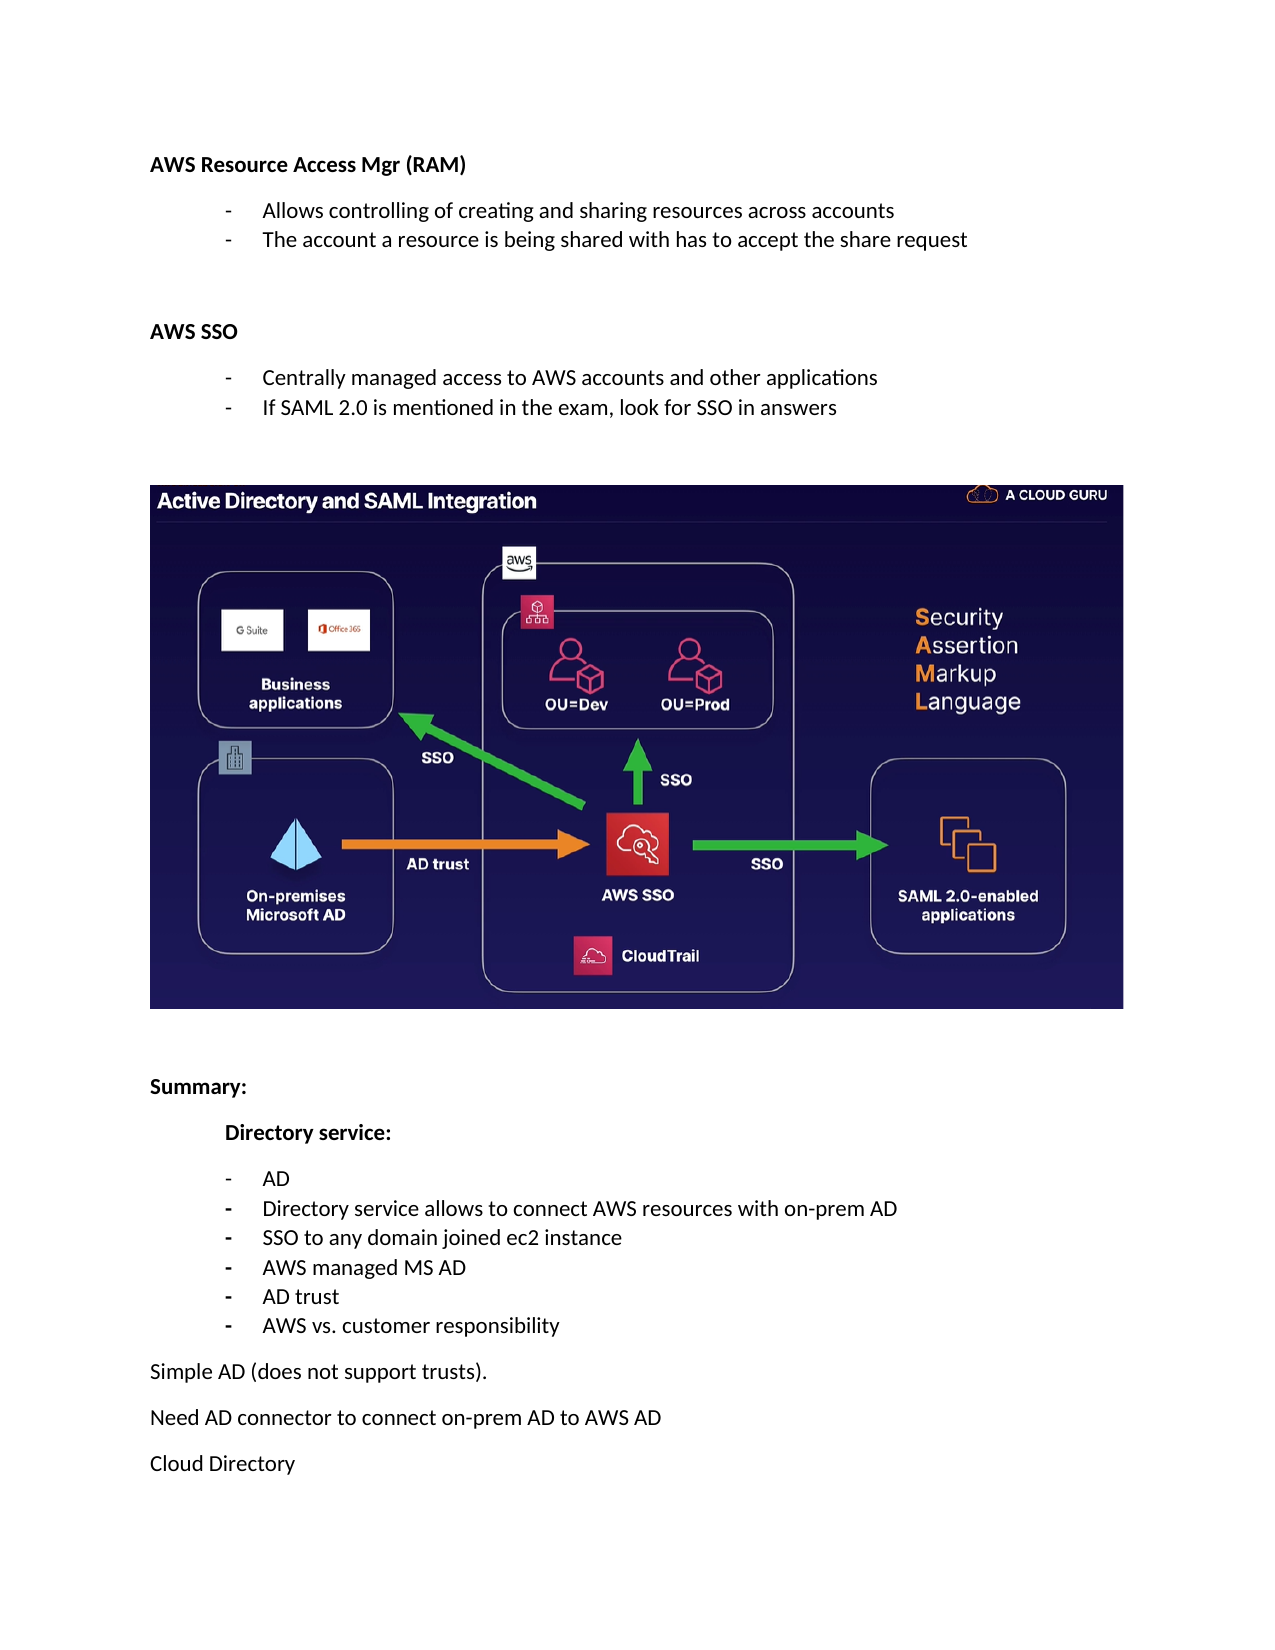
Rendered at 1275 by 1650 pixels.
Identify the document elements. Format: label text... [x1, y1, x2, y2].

text Simple AD (does not support trusts). [150, 1357, 1125, 1386]
text AWS Resource Access Mgr (RAM) [150, 150, 1125, 178]
list AD [225, 1164, 1125, 1193]
text Need AD connector to connect on-prem AD to AWS AD [150, 1403, 1125, 1432]
list AWS managed MS AD [225, 1253, 1125, 1281]
list Centrally managed access to AWS accounts and other applications [225, 363, 1125, 392]
list AD trust [225, 1282, 1125, 1310]
list Allows controlling of creating and sharing resources across accounts [225, 196, 1125, 224]
list SSO to any domain joined ec2 instance [225, 1223, 1125, 1251]
list The account a resource is being shared with has to accept the share request [225, 225, 1125, 253]
list If SAML 2.0 is mentioned in the exam, look for SSO in answers [225, 393, 1125, 421]
list Directory service allows to connect AWS resources with on-prem AD [225, 1194, 1125, 1222]
text AWS SSO [150, 317, 1125, 346]
text Summary: [150, 1072, 1125, 1101]
text Cloud Directory [150, 1449, 1125, 1478]
list AWS vs. customer responsibility [225, 1311, 1125, 1339]
picture [150, 485, 1124, 1009]
text Directory service: [225, 1118, 1125, 1147]
